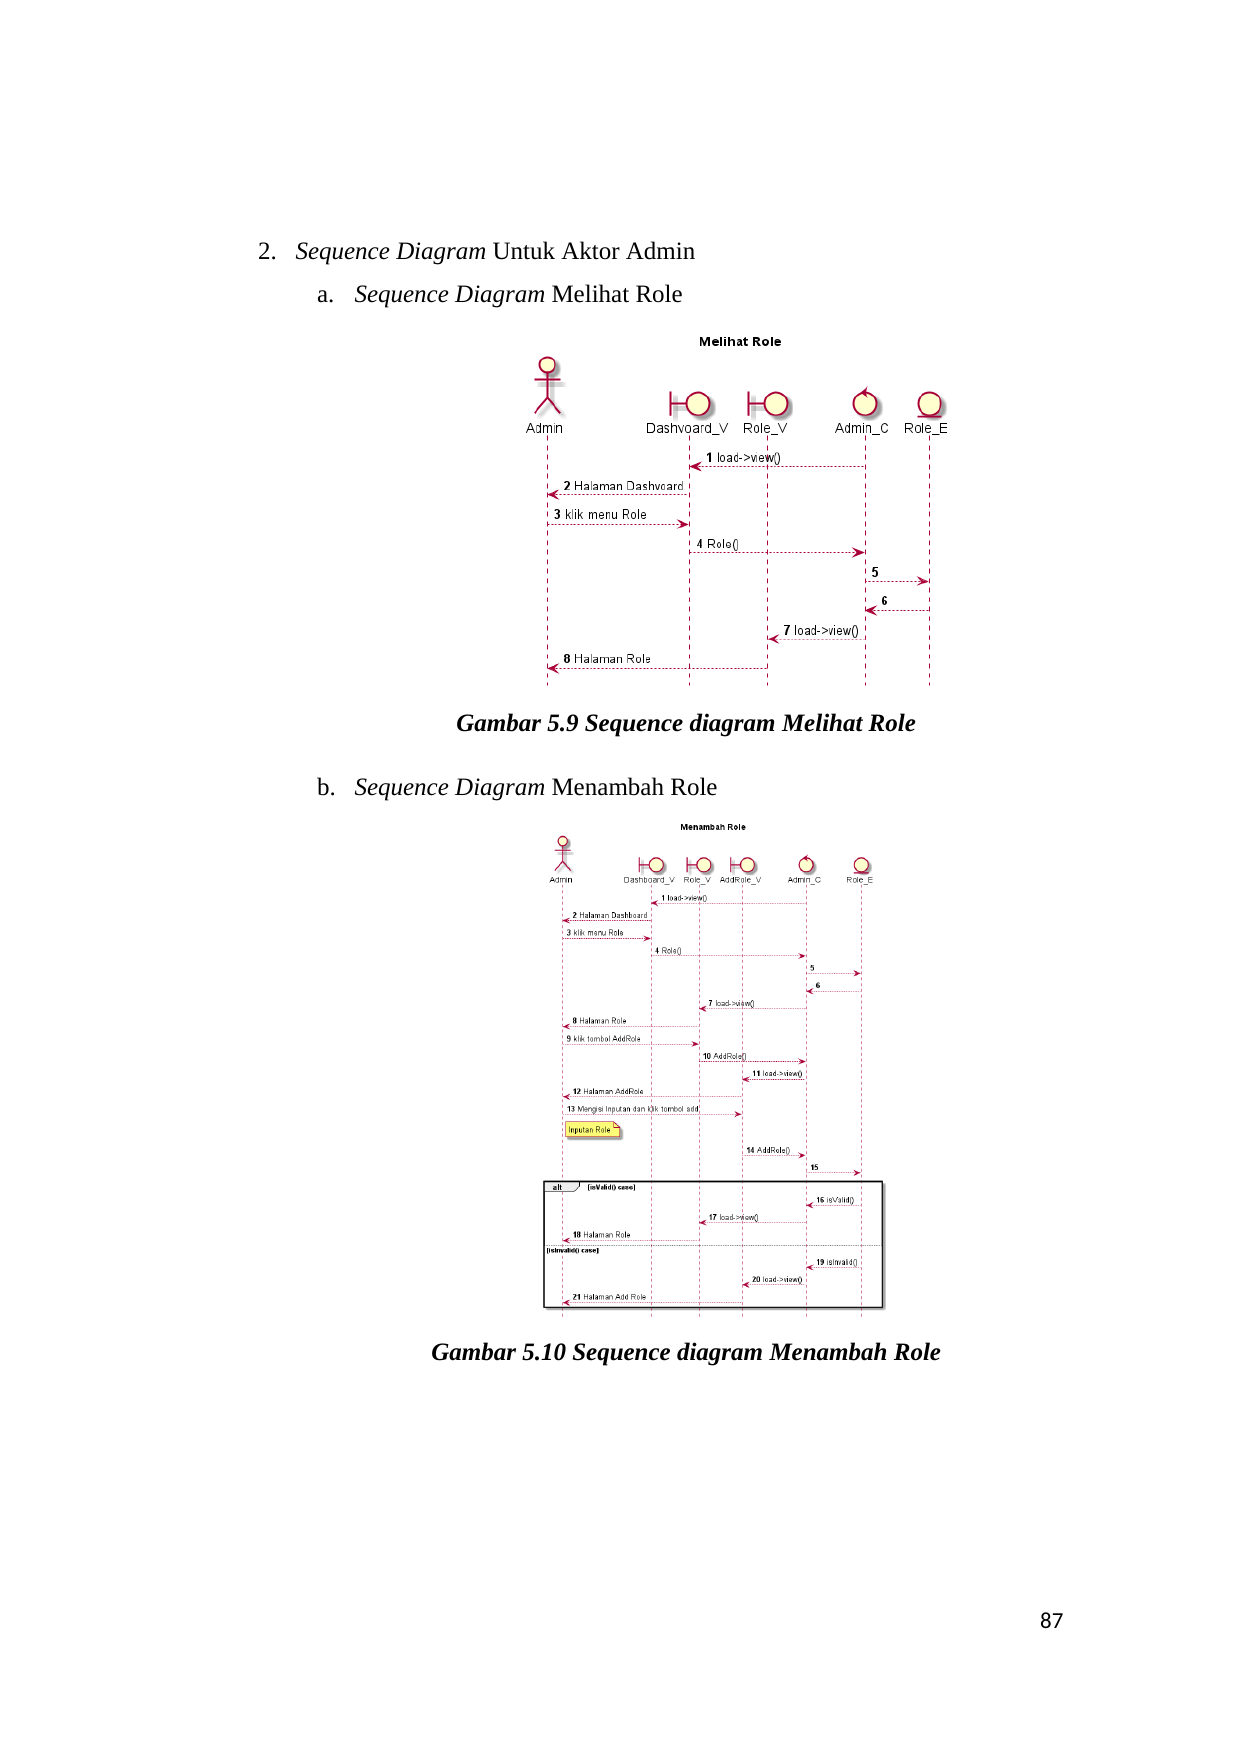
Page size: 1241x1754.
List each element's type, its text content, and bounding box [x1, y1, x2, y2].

list Sequence Diagram Untuk Aktor Admin [258, 236, 1063, 265]
list Sequence Diagram Menambah Role [317, 772, 1063, 801]
list Sequence Diagram Melihat Role [317, 279, 1063, 308]
text Gambar 5.9 Sequence diagram Melihat Role [311, 708, 1063, 737]
picture [518, 322, 958, 695]
text Gambar 5.10 Sequence diagram Menambah Role [311, 1337, 1063, 1366]
picture [536, 815, 888, 1323]
